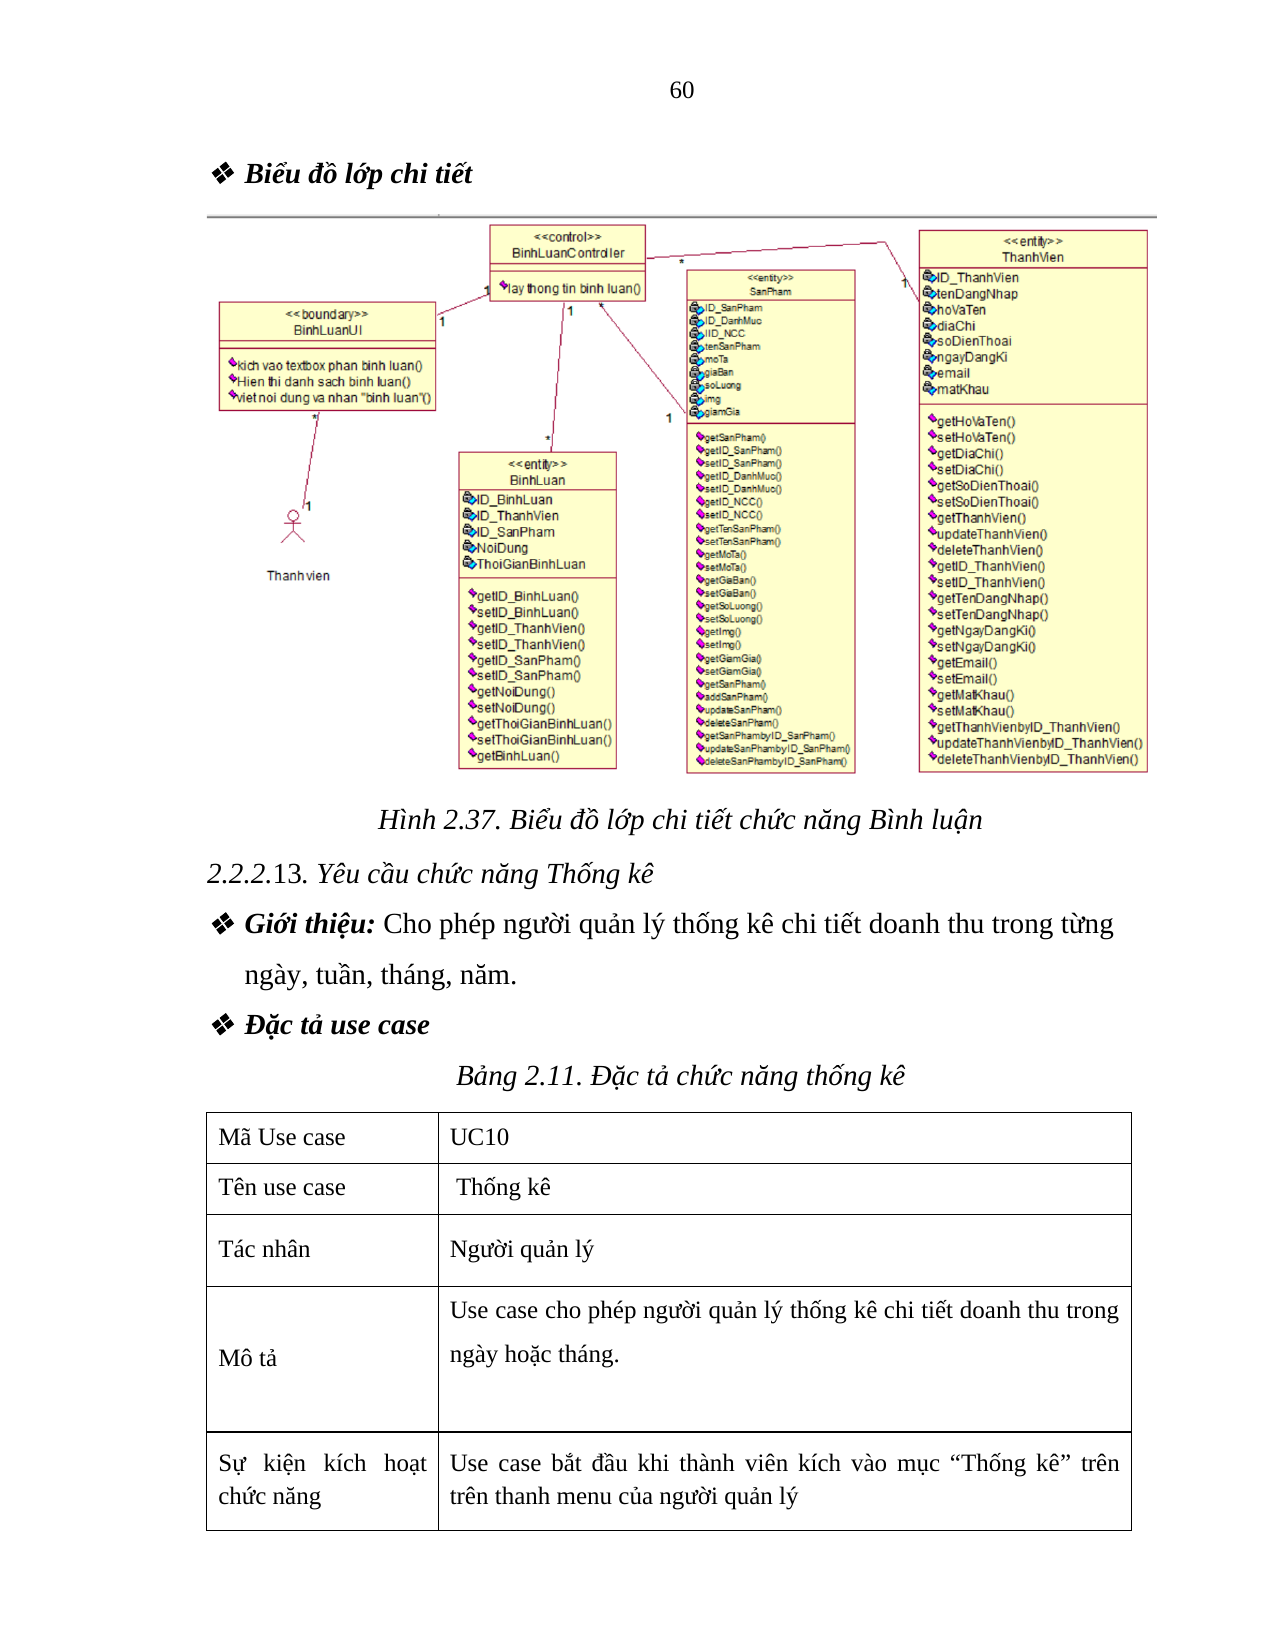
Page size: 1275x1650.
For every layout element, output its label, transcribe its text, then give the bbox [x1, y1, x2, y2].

table_cell Tên use case [207, 1164, 438, 1214]
picture [206, 214, 1157, 780]
text Hình 2.37. Biểu đồ lớp chi tiết chức năng Bình luận [207, 802, 1157, 836]
table_cell Thống kê [439, 1164, 1131, 1214]
table_header UC10 [439, 1113, 1131, 1163]
text Bảng 2.11. Đặc tả chức năng thống kê [207, 1058, 1157, 1091]
table_header Mã Use case [207, 1113, 438, 1163]
table_cell Use case cho phép người quản lý thống kê chi tiết doanh thu trong ngày hoặc tháng. [439, 1287, 1131, 1431]
subtitle 2.2.2.13. Yêu cầu chức năng Thống kê [207, 856, 1157, 890]
table_cell Người quản lý [439, 1215, 1131, 1286]
table_cell Use case bắt đầu khi thành viên kích vào mục “Thống kê” trên trên thanh menu của người quản lý [439, 1433, 1131, 1530]
list Giới thiệu: Cho phép người quản lý thống kê chi tiết doanh thu trong từng ngày, tuần, tháng, năm. [207, 907, 1157, 991]
list Đặc tả use case [207, 1007, 1157, 1041]
table_cell Tác nhân [207, 1215, 438, 1286]
table_cell Mô tả [207, 1287, 438, 1431]
list Biểu đồ lớp chi tiết [207, 156, 1157, 190]
table_cell Sự kiện kích hoạt chức năng [207, 1433, 438, 1530]
